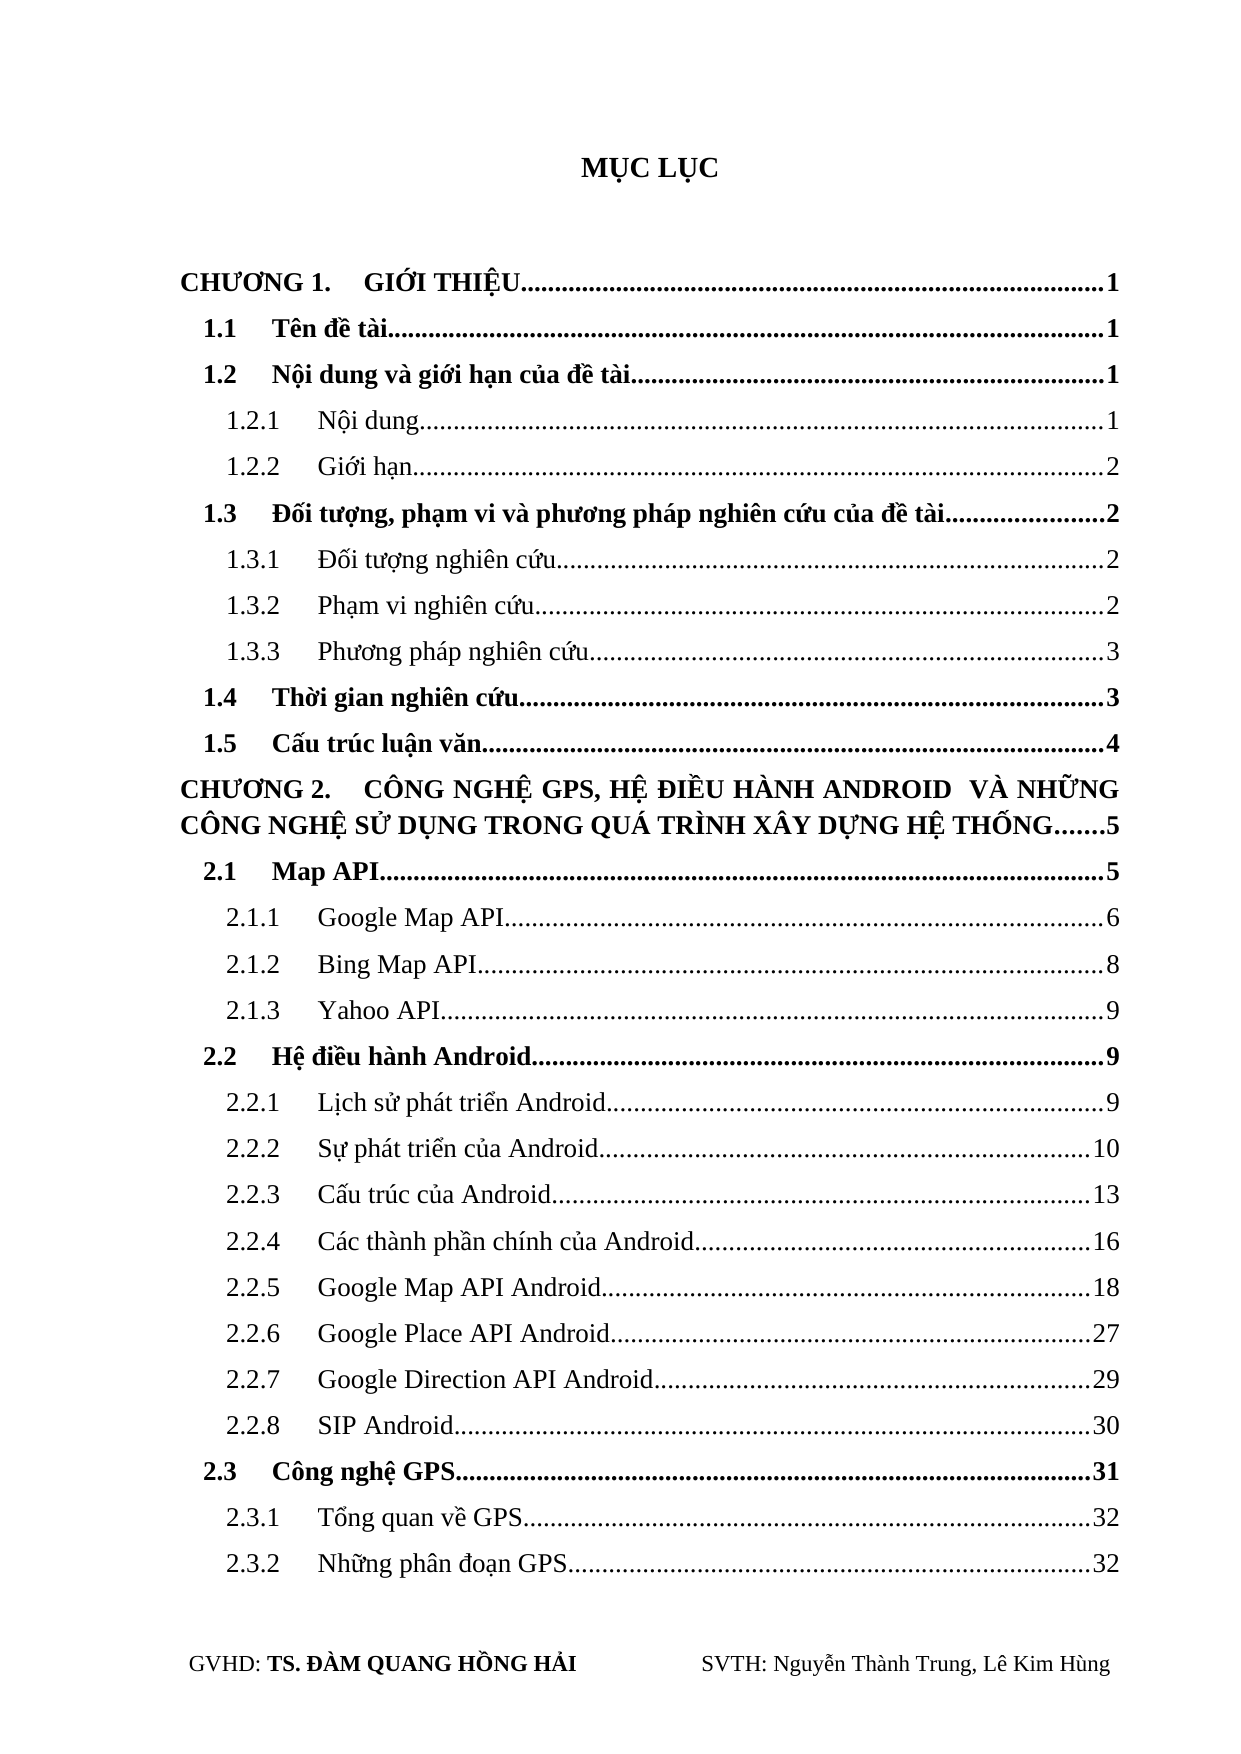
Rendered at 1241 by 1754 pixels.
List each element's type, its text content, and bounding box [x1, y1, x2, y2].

text MỤC LỤC [180, 150, 1120, 183]
